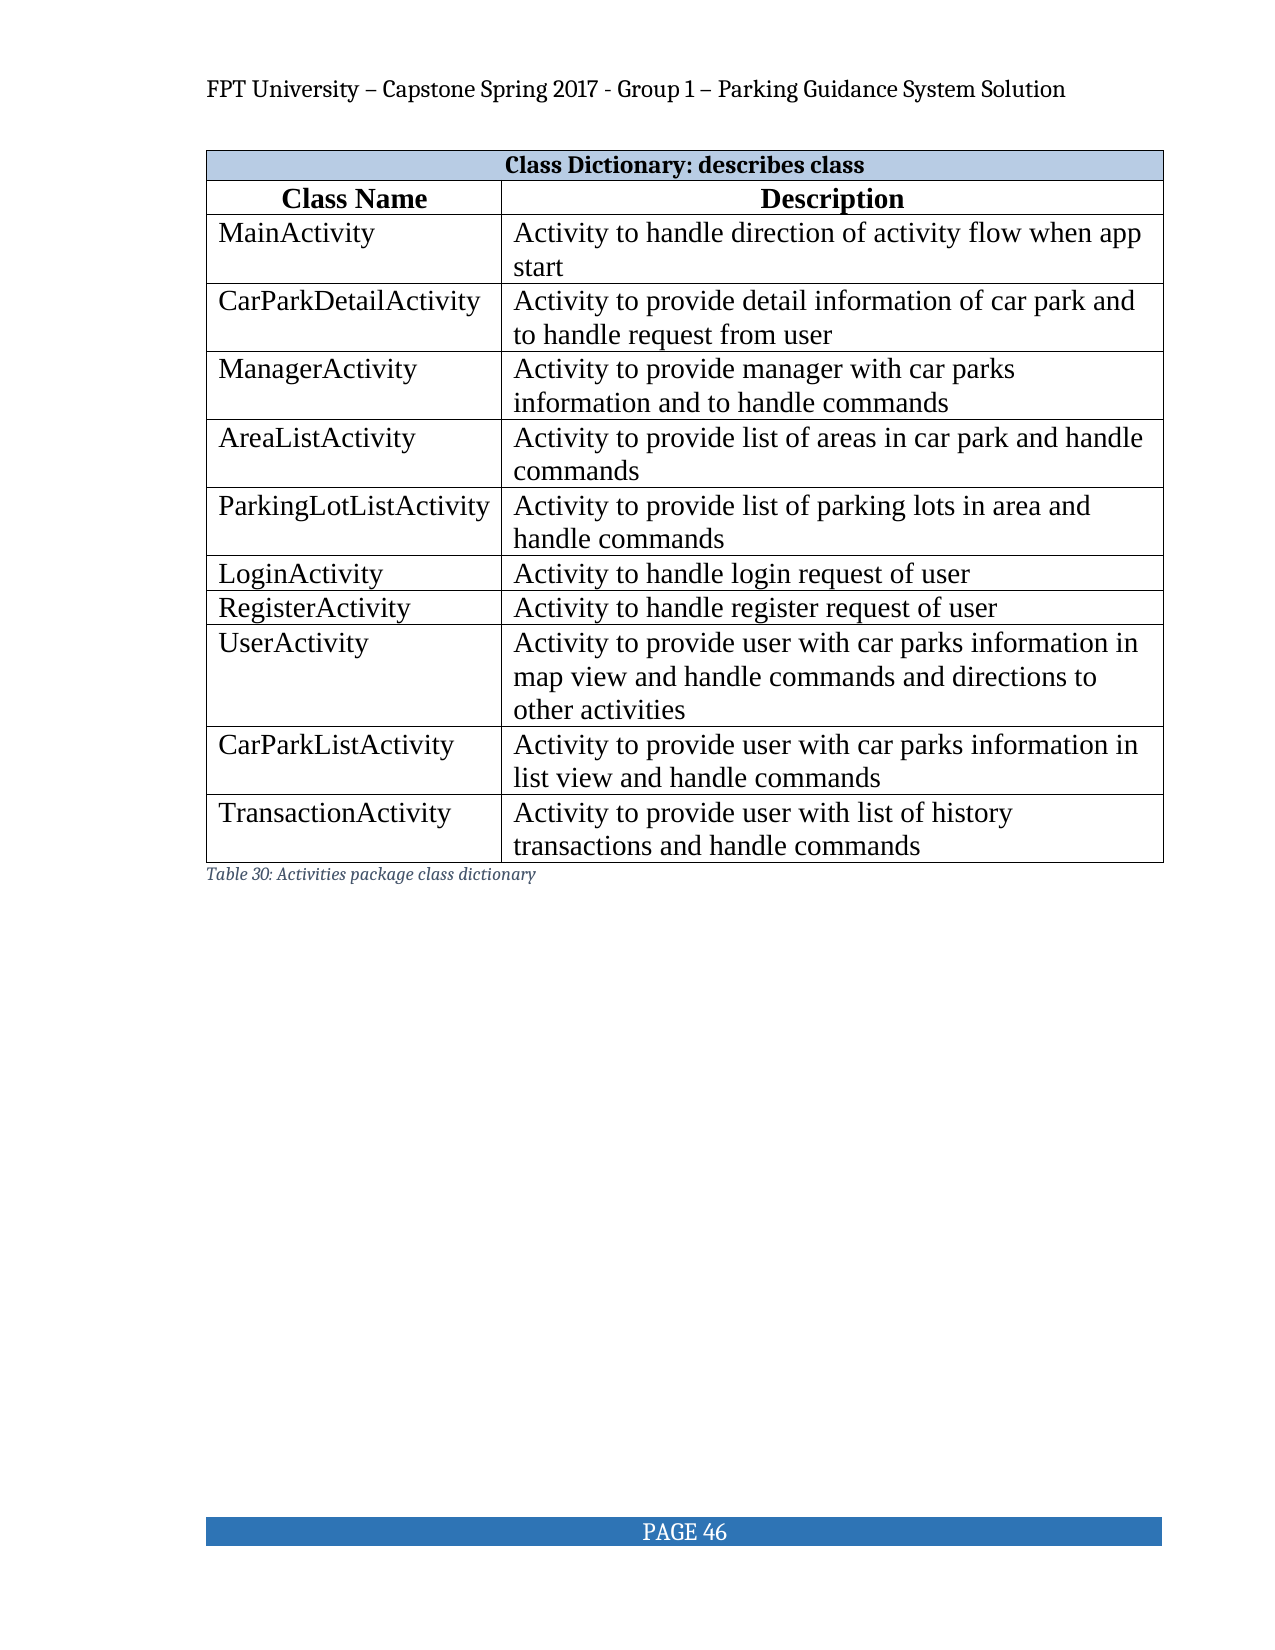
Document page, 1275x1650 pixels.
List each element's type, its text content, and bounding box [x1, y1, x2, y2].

table_cell ManagerActivity [207, 352, 501, 419]
table_cell Activity to provide manager with car parks information and to handle commands [502, 352, 1163, 419]
table_cell AreaListActivity [207, 420, 501, 487]
table_cell Activity to handle register request of user [502, 591, 1163, 624]
table_cell Activity to provide list of parking lots in area and handle commands [502, 488, 1163, 555]
table_cell ParkingLotListActivity [207, 488, 501, 555]
table_cell LoginActivity [207, 556, 501, 589]
table_cell UserActivity [207, 625, 501, 726]
table_header Class Dictionary: describes class [207, 151, 1163, 180]
table_cell Activity to provide list of areas in car park and handle commands [502, 420, 1163, 487]
table_cell Activity to handle direction of activity flow when app start [502, 215, 1163, 282]
table_cell Activity to provide detail information of car park and to handle request from user [502, 284, 1163, 351]
table_cell Class Name [207, 181, 501, 214]
table_cell Activity to provide user with list of history transactions and handle commands [502, 795, 1163, 862]
table_cell MainActivity [207, 215, 501, 282]
table_cell RegisterActivity [207, 591, 501, 624]
table_cell Activity to provide user with car parks information in map view and handle commands and directions to other activities [502, 625, 1163, 726]
table_cell CarParkListActivity [207, 727, 501, 794]
table_cell Activity to provide user with car parks information in list view and handle commands [502, 727, 1163, 794]
table_cell Activity to handle login request of user [502, 556, 1163, 589]
table_cell TransactionActivity [207, 795, 501, 862]
table_cell CarParkDetailActivity [207, 284, 501, 351]
table_cell Description [502, 181, 1163, 214]
